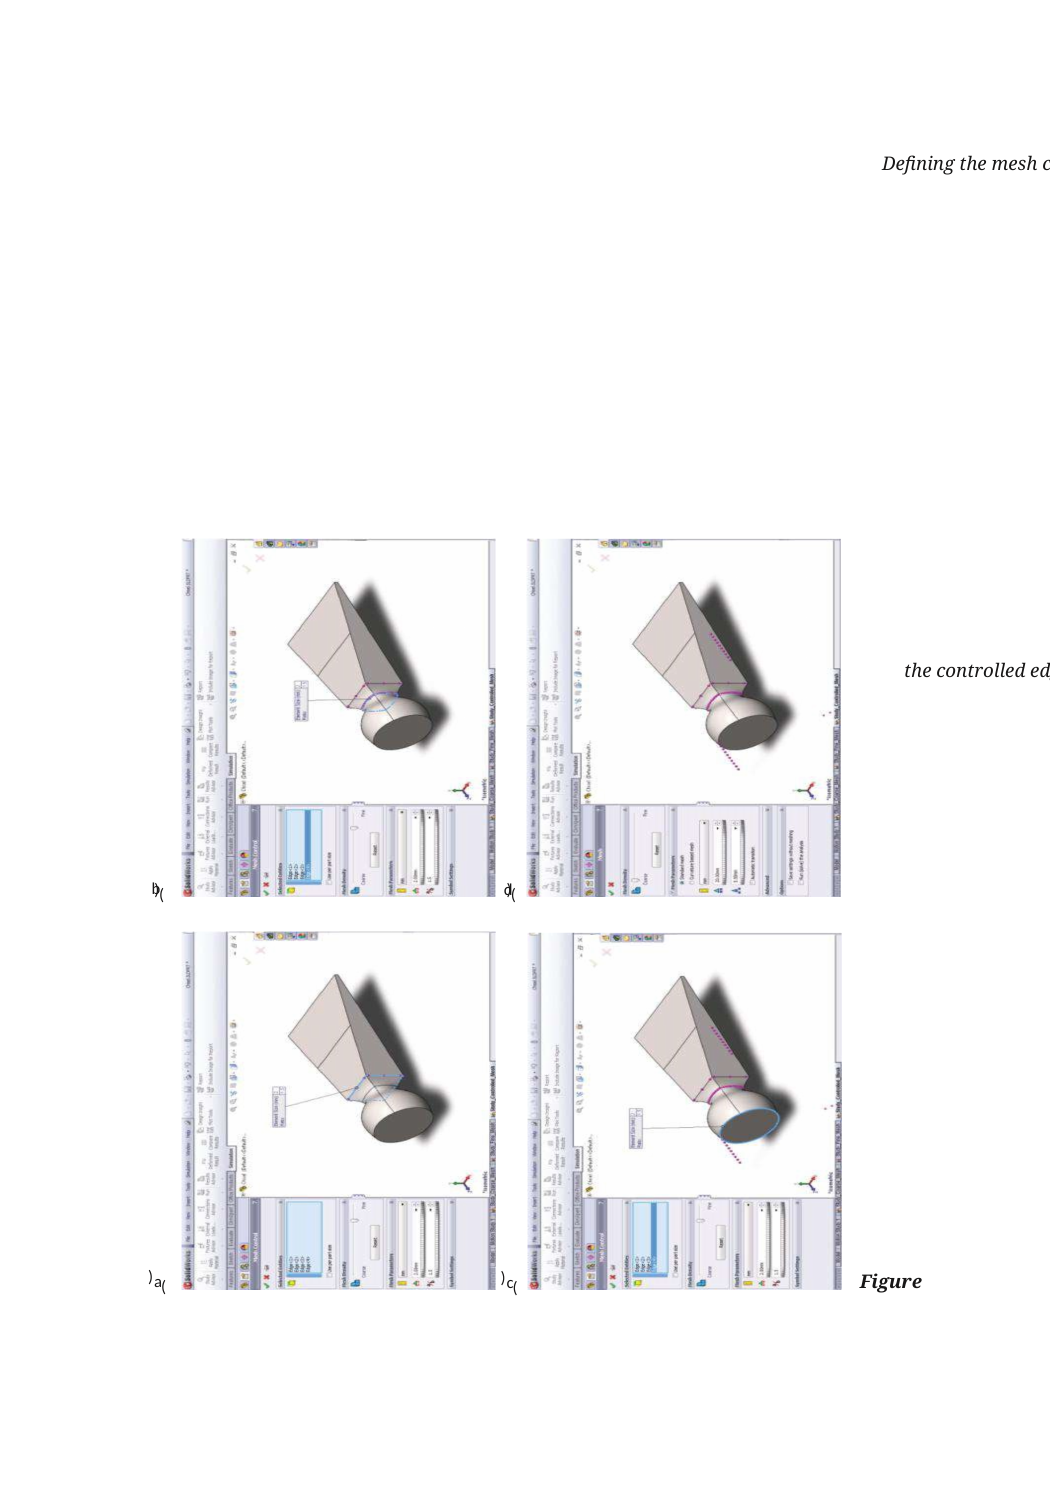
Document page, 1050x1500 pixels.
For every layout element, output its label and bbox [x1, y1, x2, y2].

picture [528, 933, 842, 1290]
picture [182, 539, 496, 897]
picture [527, 539, 841, 897]
picture [182, 932, 495, 1290]
